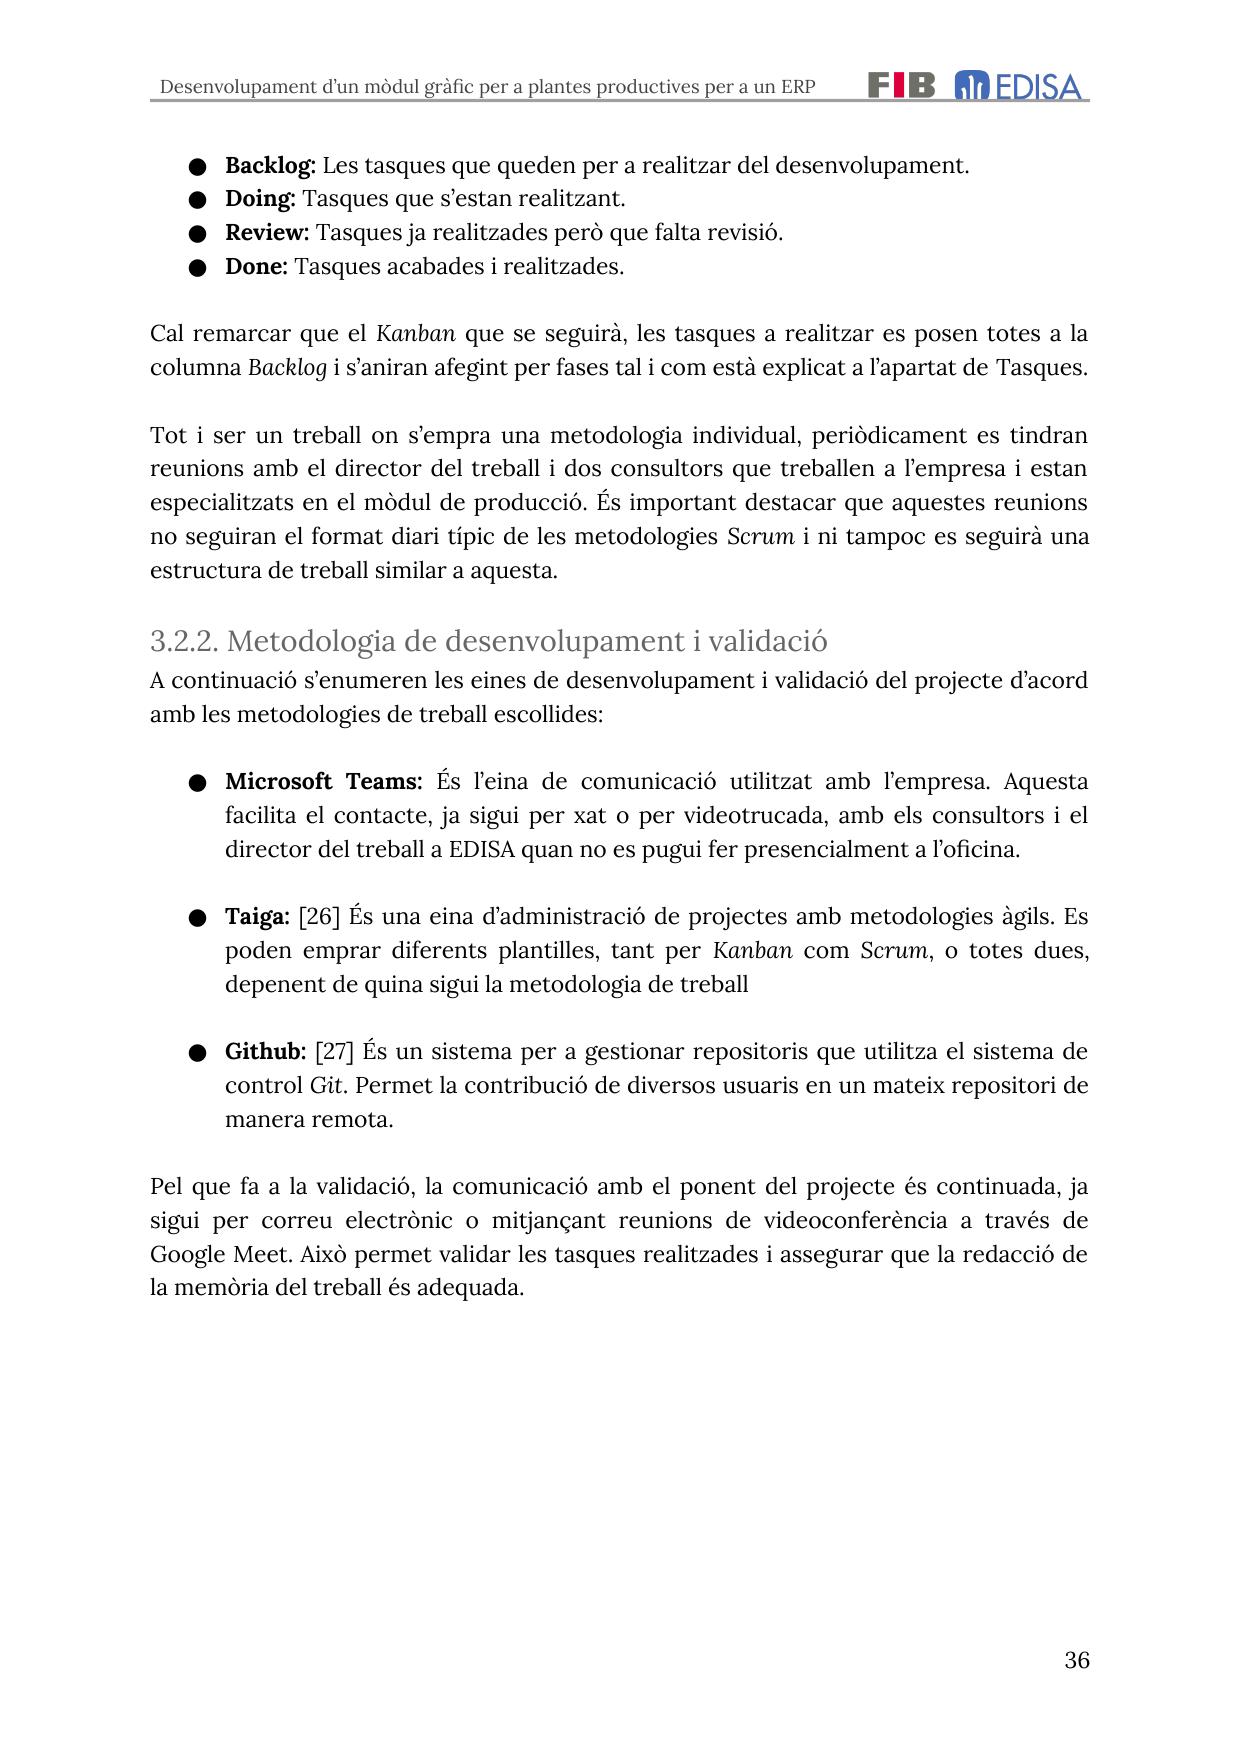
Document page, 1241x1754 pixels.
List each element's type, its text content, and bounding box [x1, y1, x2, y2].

text Cal remarcar que el Kanban que se seguirà, les tasques a realitzar es posen totes a la columna Backlog i s’aniran afegint per fases tal i com està explicat a l’apartat de Tasques. [150, 319, 1090, 382]
list Review: Tasques ja realitzades però que falta revisió. [187, 217, 1090, 247]
text Tot i ser un treball on s’empra una metodologia individual, periòdicament es tindran reunions amb el director del treball i dos consultors que treballen a l’empresa i estan especialitzats en el mòdul de producció. És important destacar que aquestes reunions no seguiran el format diari típic de les metodologies Scrum i ni tampoc es seguirà una estructura de treball similar a aquesta. [150, 420, 1090, 584]
text Pel que fa a la validació, la comunicació amb el ponent del projecte és continuada, ja sigui per correu electrònic o mitjançant reunions de videoconferència a través de Google Meet. Això permet validar les tasques realitzades i assegurar que la redacció de la memòria del treball és adequada. [150, 1172, 1090, 1302]
text A continuació s’enumeren les eines de desenvolupament i validació del projecte d’acord amb les metodologies de treball escollides: [150, 665, 1090, 728]
list Doing: Tasques que s’estan realitzant. [187, 184, 1090, 213]
list Done: Tasques acabades i realitzades. [187, 251, 1090, 281]
picture [857, 70, 938, 98]
text 3.2.2. Metodologia de desenvolupament i validació [150, 622, 1090, 660]
list Taiga: [26] És una eina d’administració de projectes amb metodologies àgils. Es poden emprar diferents plantilles, tant per Kanban com Scrum, o totes dues, depenent de quina sigui la metodologia de treball [187, 902, 1090, 998]
list Backlog: Les tasques que queden per a realitzar del desenvolupament. [187, 150, 1090, 179]
picture [954, 70, 1082, 98]
list Github: [27] És un sistema per a gestionar repositoris que utilitza el sistema de control Git. Permet la contribució de diversos usuaris en un mateix repositori de manera remota. [187, 1037, 1090, 1133]
list Microsoft Teams: És l’eina de comunicació utilitzat amb l’empresa. Aquesta facilita el contacte, ja sigui per xat o per videotrucada, amb els consultors i el director del treball a EDISA quan no es pugui fer presencialment a l’oficina. [187, 767, 1090, 863]
